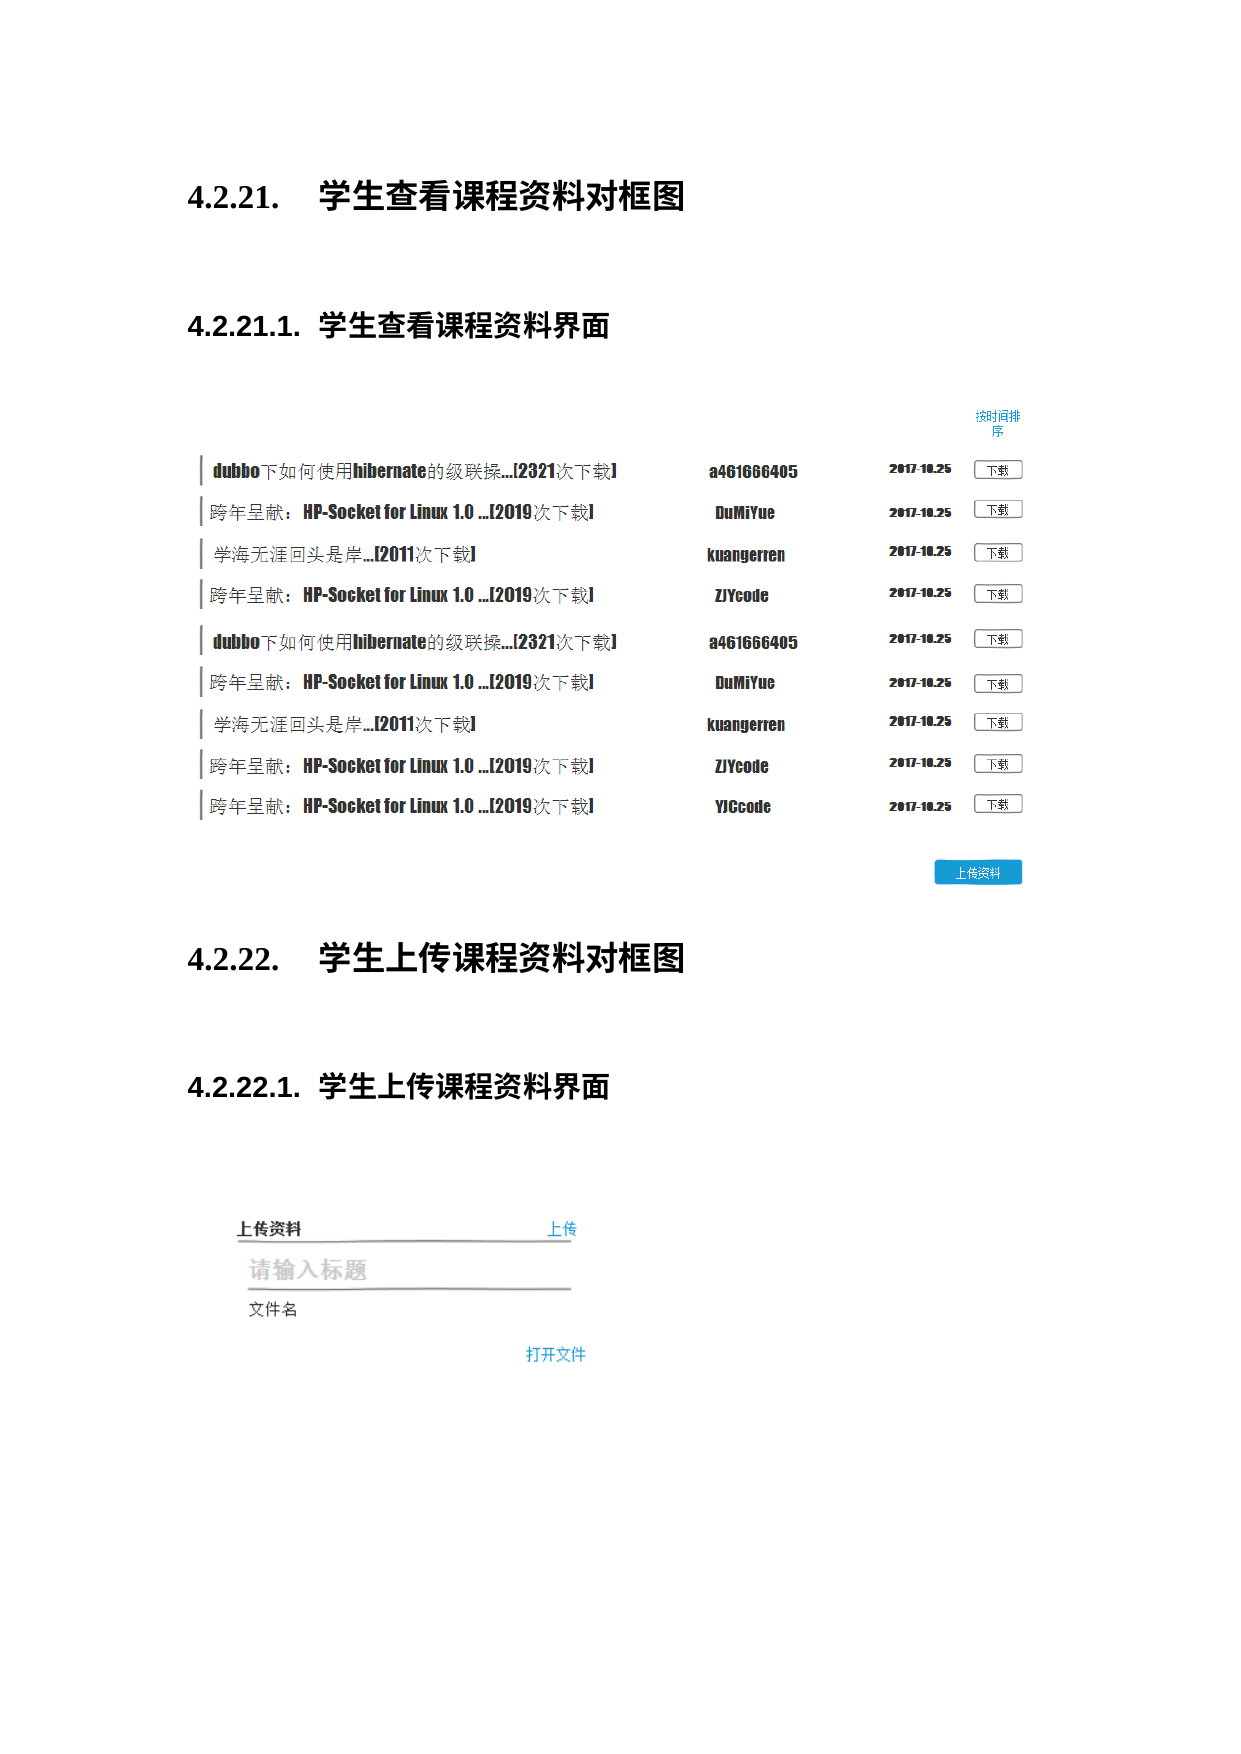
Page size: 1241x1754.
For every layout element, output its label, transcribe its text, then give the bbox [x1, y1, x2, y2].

subtitle 学生上传课程资料对框图 [187, 924, 1053, 989]
picture [187, 1171, 737, 1407]
subtitle 学生查看课程资料对框图 [187, 162, 1053, 227]
subtitle 学生查看课程资料界面 [187, 291, 1053, 356]
picture [187, 409, 1052, 896]
subtitle 学生上传课程资料界面 [187, 1053, 1053, 1118]
